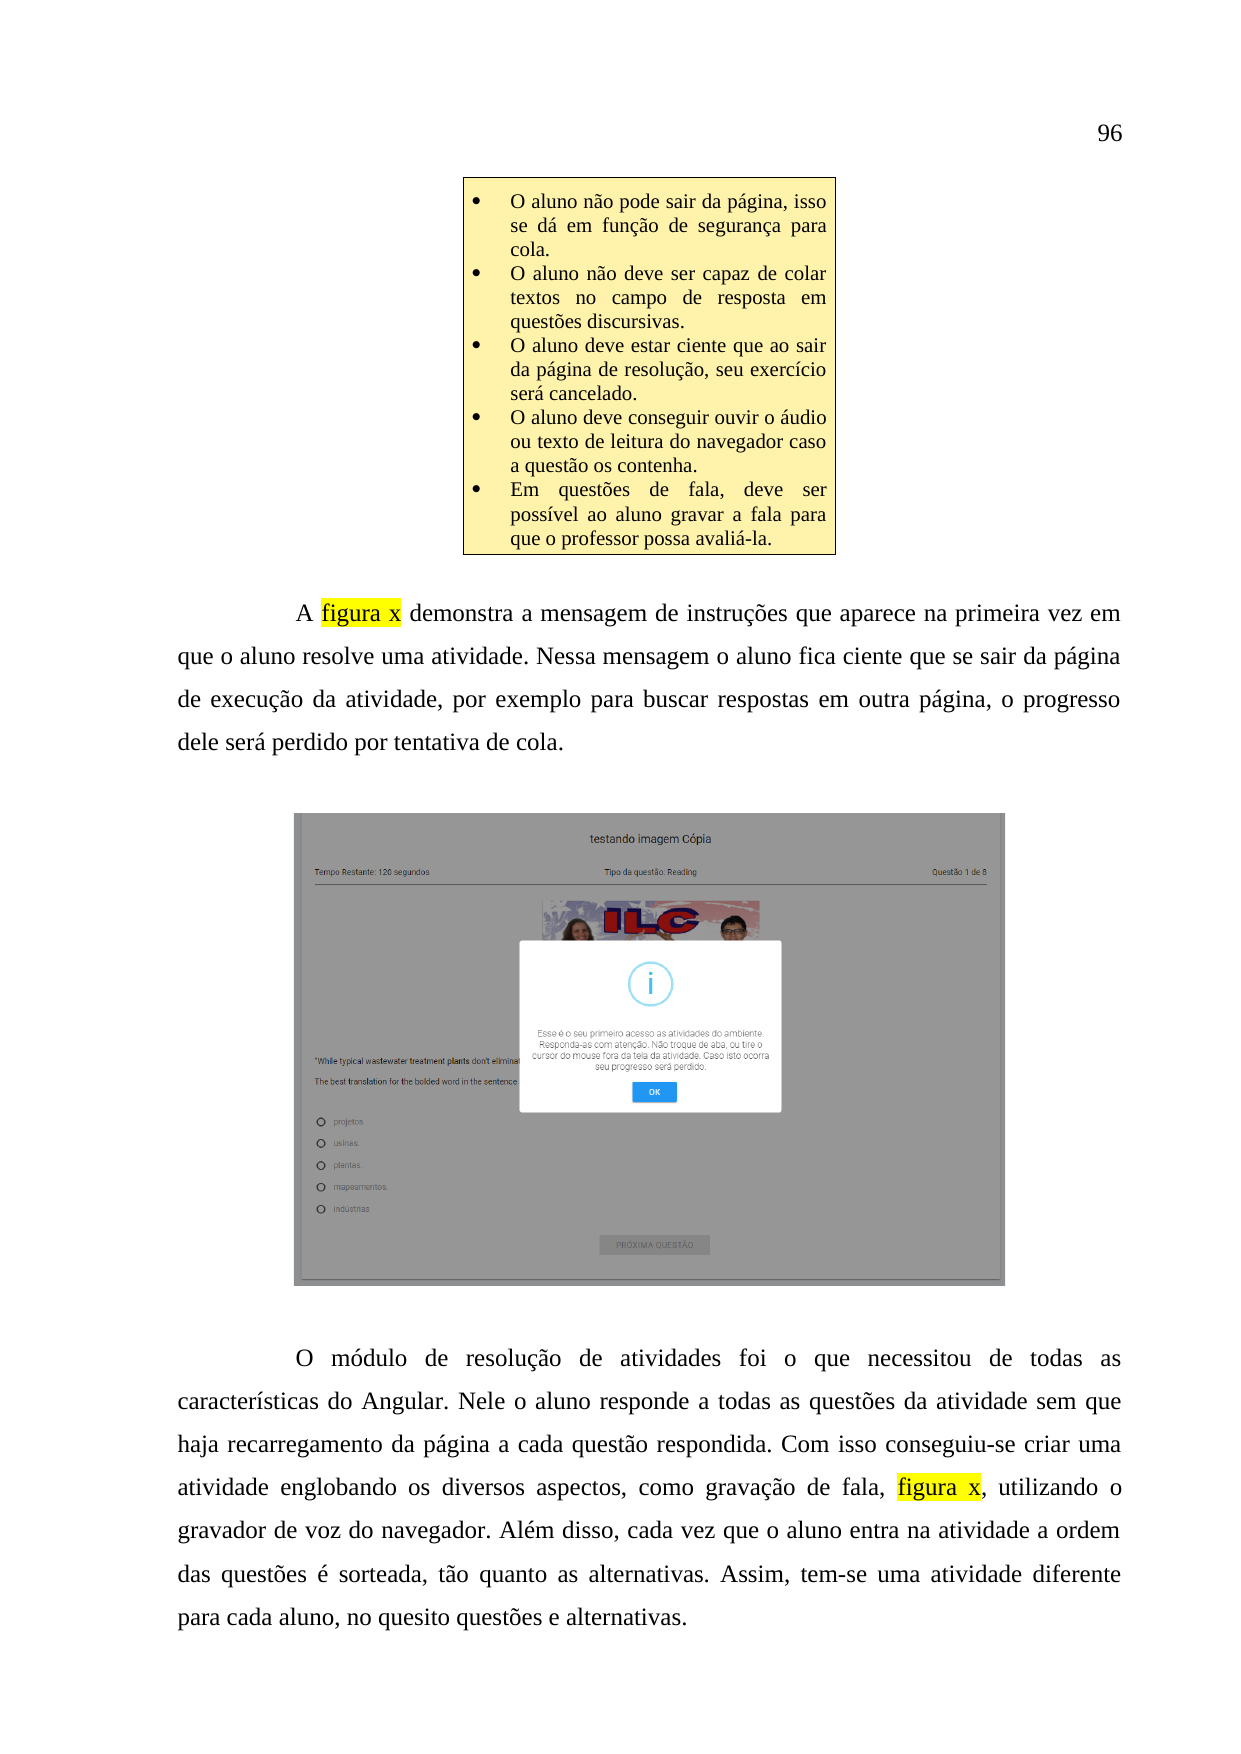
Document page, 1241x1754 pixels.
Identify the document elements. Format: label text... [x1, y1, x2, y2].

text O módulo de resolução de atividades foi o que necessitou de todas as características do Angular. Nele o aluno responde a todas as questões da atividade sem que haja recarregamento da página a cada questão respondida. Com isso conseguiu-se criar uma atividade englobando os diversos aspectos, como gravação de fala, figura x, utilizando o gravador de voz do navegador. Além disso, cada vez que o aluno entra na atividade a ordem das questões é sorteada, tão quanto as alternativas. Assim, tem-se uma atividade diferente para cada aluno, no quesito questões e alternativas. [177, 1343, 1122, 1631]
list O aluno não deve ser capaz de colar textos no campo de resposta em questões discursivas. [464, 249, 835, 322]
picture [293, 813, 1006, 1286]
list O aluno não pode sair da página, isso se dá em função de segurança para cola. [464, 178, 835, 249]
list O aluno deve estar ciente que ao sair da página de resolução, seu exercício será cancelado. [464, 322, 835, 394]
list Em questões de fala, deve ser possível ao aluno gravar a fala para que o professor possa avaliá-la. [464, 466, 835, 554]
list O aluno deve conseguir ouvir o áudio ou texto de leitura do navegador caso a questão os contenha. [464, 394, 835, 466]
text A figura x demonstra a mensagem de instruções que aparece na primeira vez em que o aluno resolve uma atividade. Nessa mensagem o aluno fica ciente que se sair da página de execução da atividade, por exemplo para buscar respostas em outra página, o progresso dele será perdido por tentativa de cola. [177, 598, 1122, 756]
